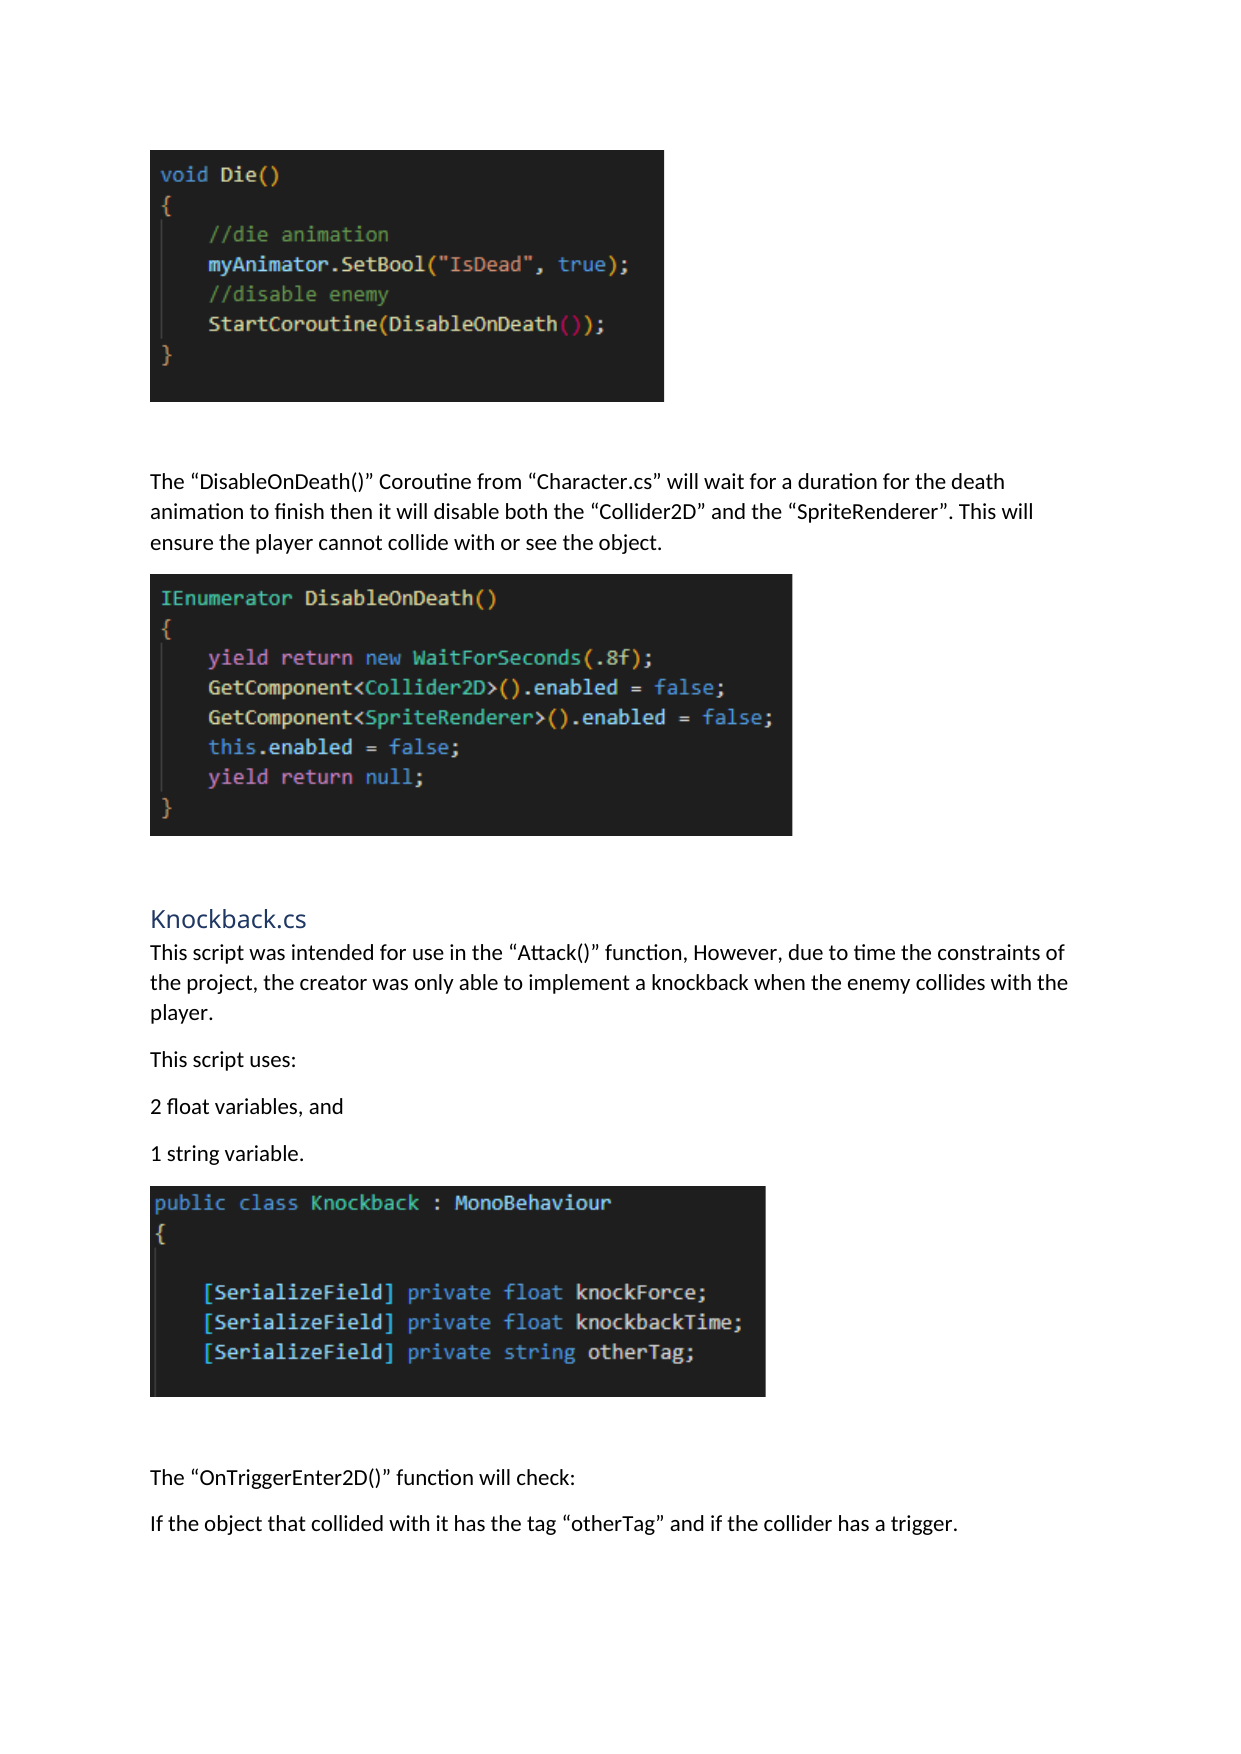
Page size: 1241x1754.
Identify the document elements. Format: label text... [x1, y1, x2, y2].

text The “OnTriggerEnter2D()” function will check: [150, 1463, 1090, 1491]
subtitle Knockback.cs [150, 901, 1090, 935]
text 2 float variables, and [150, 1092, 1090, 1120]
text The “DisableOnDeath()” Coroutine from “Character.cs” will wait for a duration for the death animation to finish then it will disable both the “Collider2D” and the “SpriteRenderer”. This will ensure the player cannot collide with or see the object. [150, 467, 1090, 556]
picture [150, 574, 793, 836]
text This script uses: [150, 1045, 1090, 1073]
text This script was intended for use in the “Attack()” function, However, due to time the constraints of the project, the creator was only able to implement a knockback when the enemy collides with the player. [150, 938, 1090, 1026]
picture [150, 150, 665, 402]
picture [150, 1186, 766, 1397]
text If the object that collided with it has the tag “otherTag” and if the collider has a trigger. [150, 1509, 1090, 1537]
text 1 string variable. [150, 1139, 1090, 1167]
